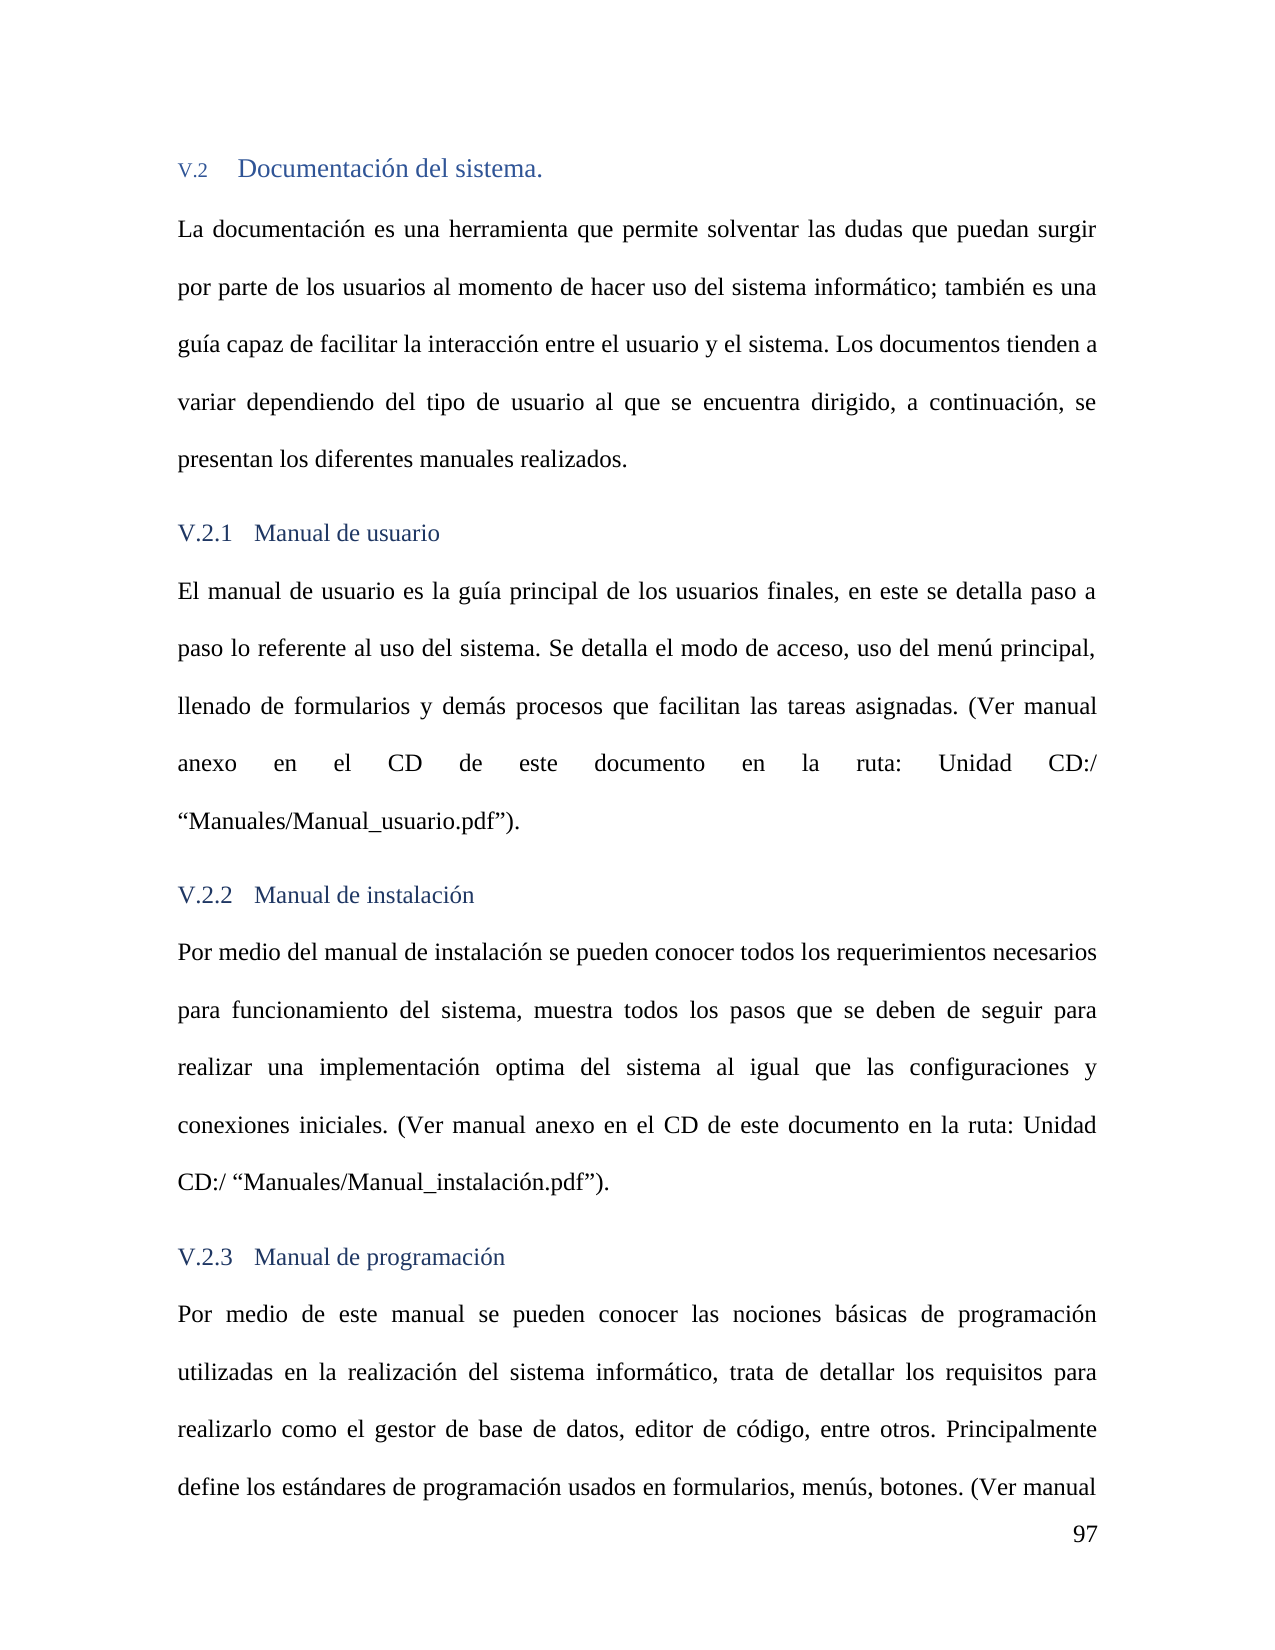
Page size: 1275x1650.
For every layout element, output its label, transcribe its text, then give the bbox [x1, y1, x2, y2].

text Por medio del manual de instalación se pueden conocer todos los requerimientos necesarios para funcionamiento del sistema, muestra todos los pasos que se deben de seguir para realizar una implementación optima del sistema al igual que las configuraciones y conexiones iniciales. (Ver manual anexo en el CD de este documento en la ruta: Unidad CD:/ “Manuales/Manual_instalación.pdf”). [177, 937, 1098, 1196]
text El manual de usuario es la guía principal de los usuarios finales, en este se detalla paso a paso lo referente al uso del sistema. Se detalla el modo de acceso, uso del menú principal, llenado de formularios y demás procesos que facilitan las tareas asignadas. (Ver manual anexo en el CD de este documento en la ruta: Unidad CD:/ “Manuales/Manual_usuario.pdf”). [177, 576, 1098, 834]
subtitle Documentación del sistema. [177, 152, 1098, 183]
subtitle Manual de usuario [177, 518, 1098, 547]
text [177, 1299, 1098, 1500]
subtitle Manual de instalación [177, 880, 1098, 909]
subtitle Manual de programación [177, 1242, 1098, 1270]
text La documentación es una herramienta que permite solventar las dudas que puedan surgir por parte de los usuarios al momento de hacer uso del sistema informático; también es una guía capaz de facilitar la interacción entre el usuario y el sistema. Los documentos tienden a variar dependiendo del tipo de usuario al que se encuentra dirigido, a continuación, se presentan los diferentes manuales realizados. [177, 214, 1098, 473]
